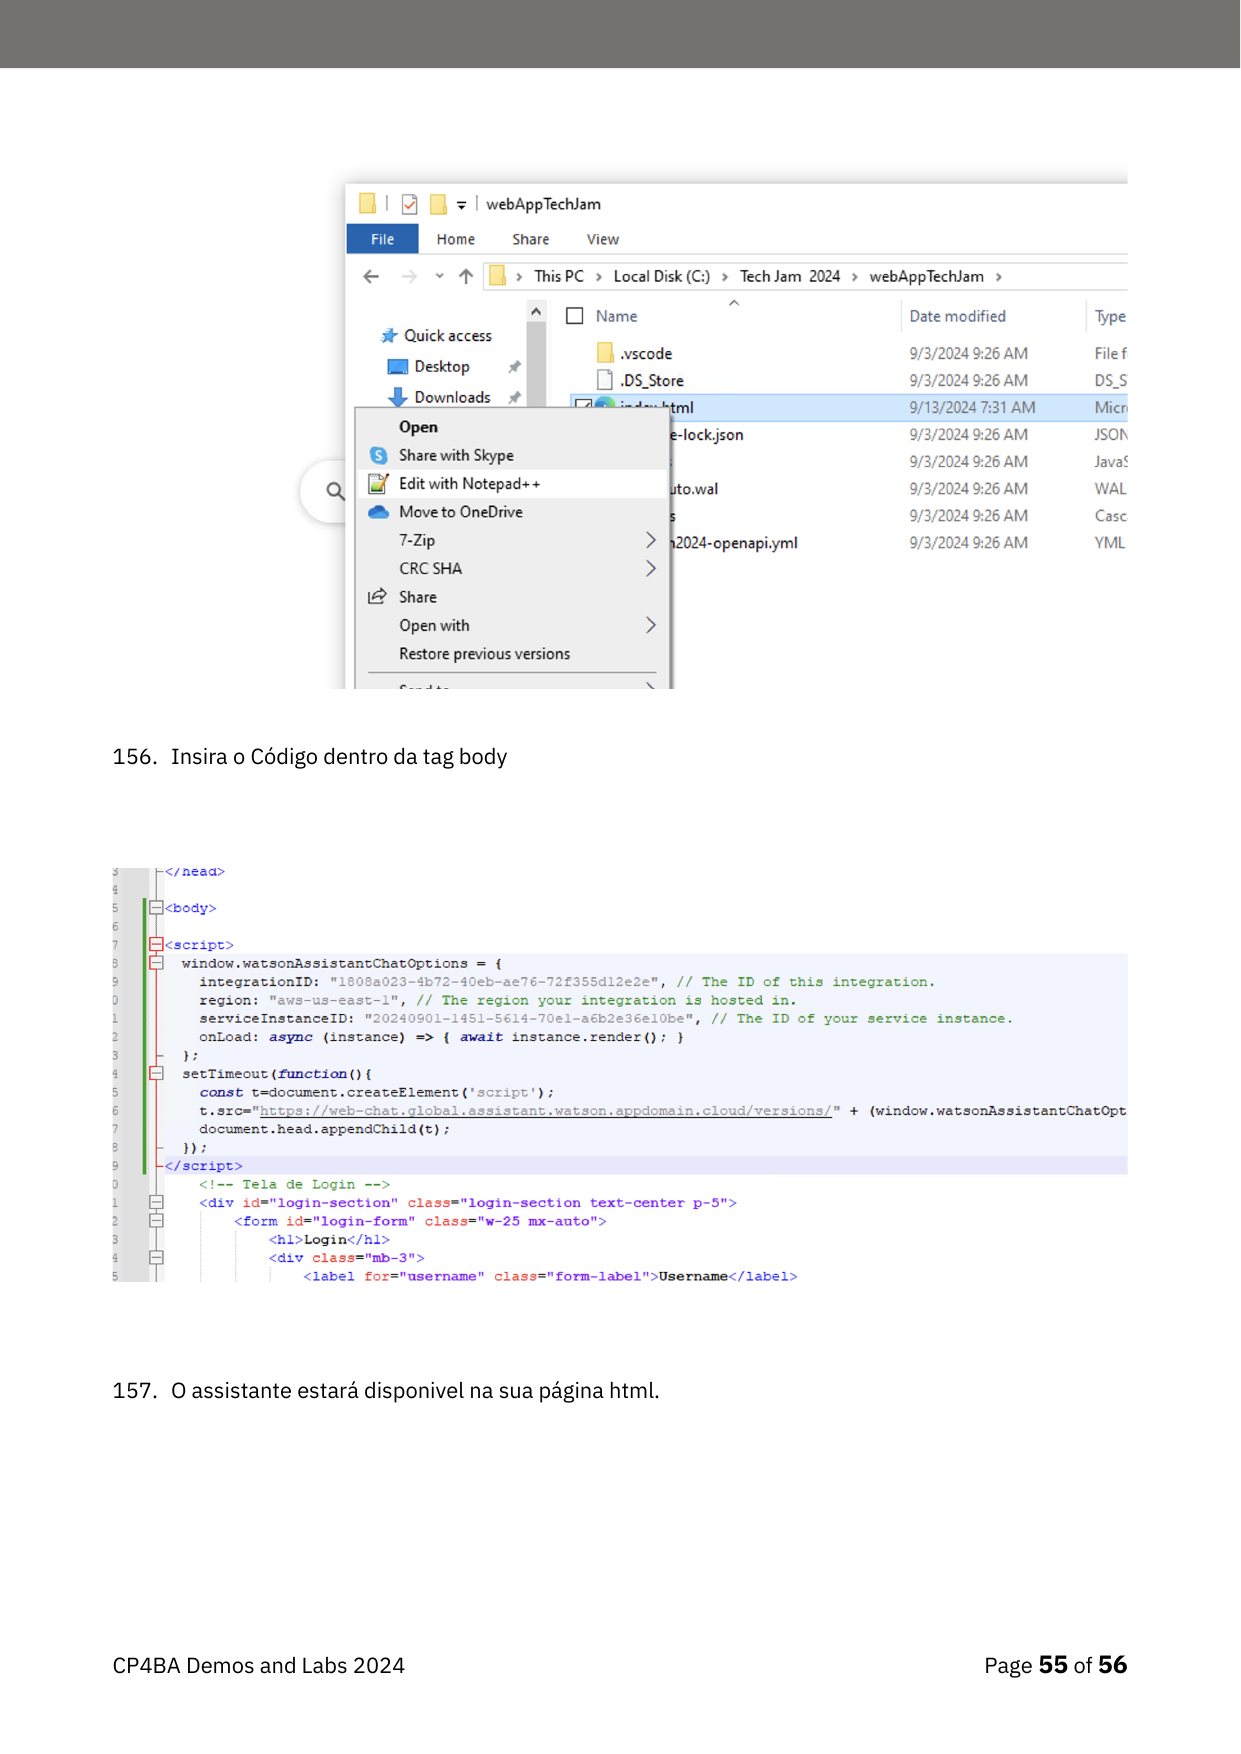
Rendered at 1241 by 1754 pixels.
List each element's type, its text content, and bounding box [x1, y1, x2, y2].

list Insira o Código dentro da tag body [112, 742, 1128, 770]
list O assistante estará disponivel na sua página html. [112, 1376, 1128, 1405]
picture [112, 150, 1128, 689]
picture [112, 868, 1128, 1282]
